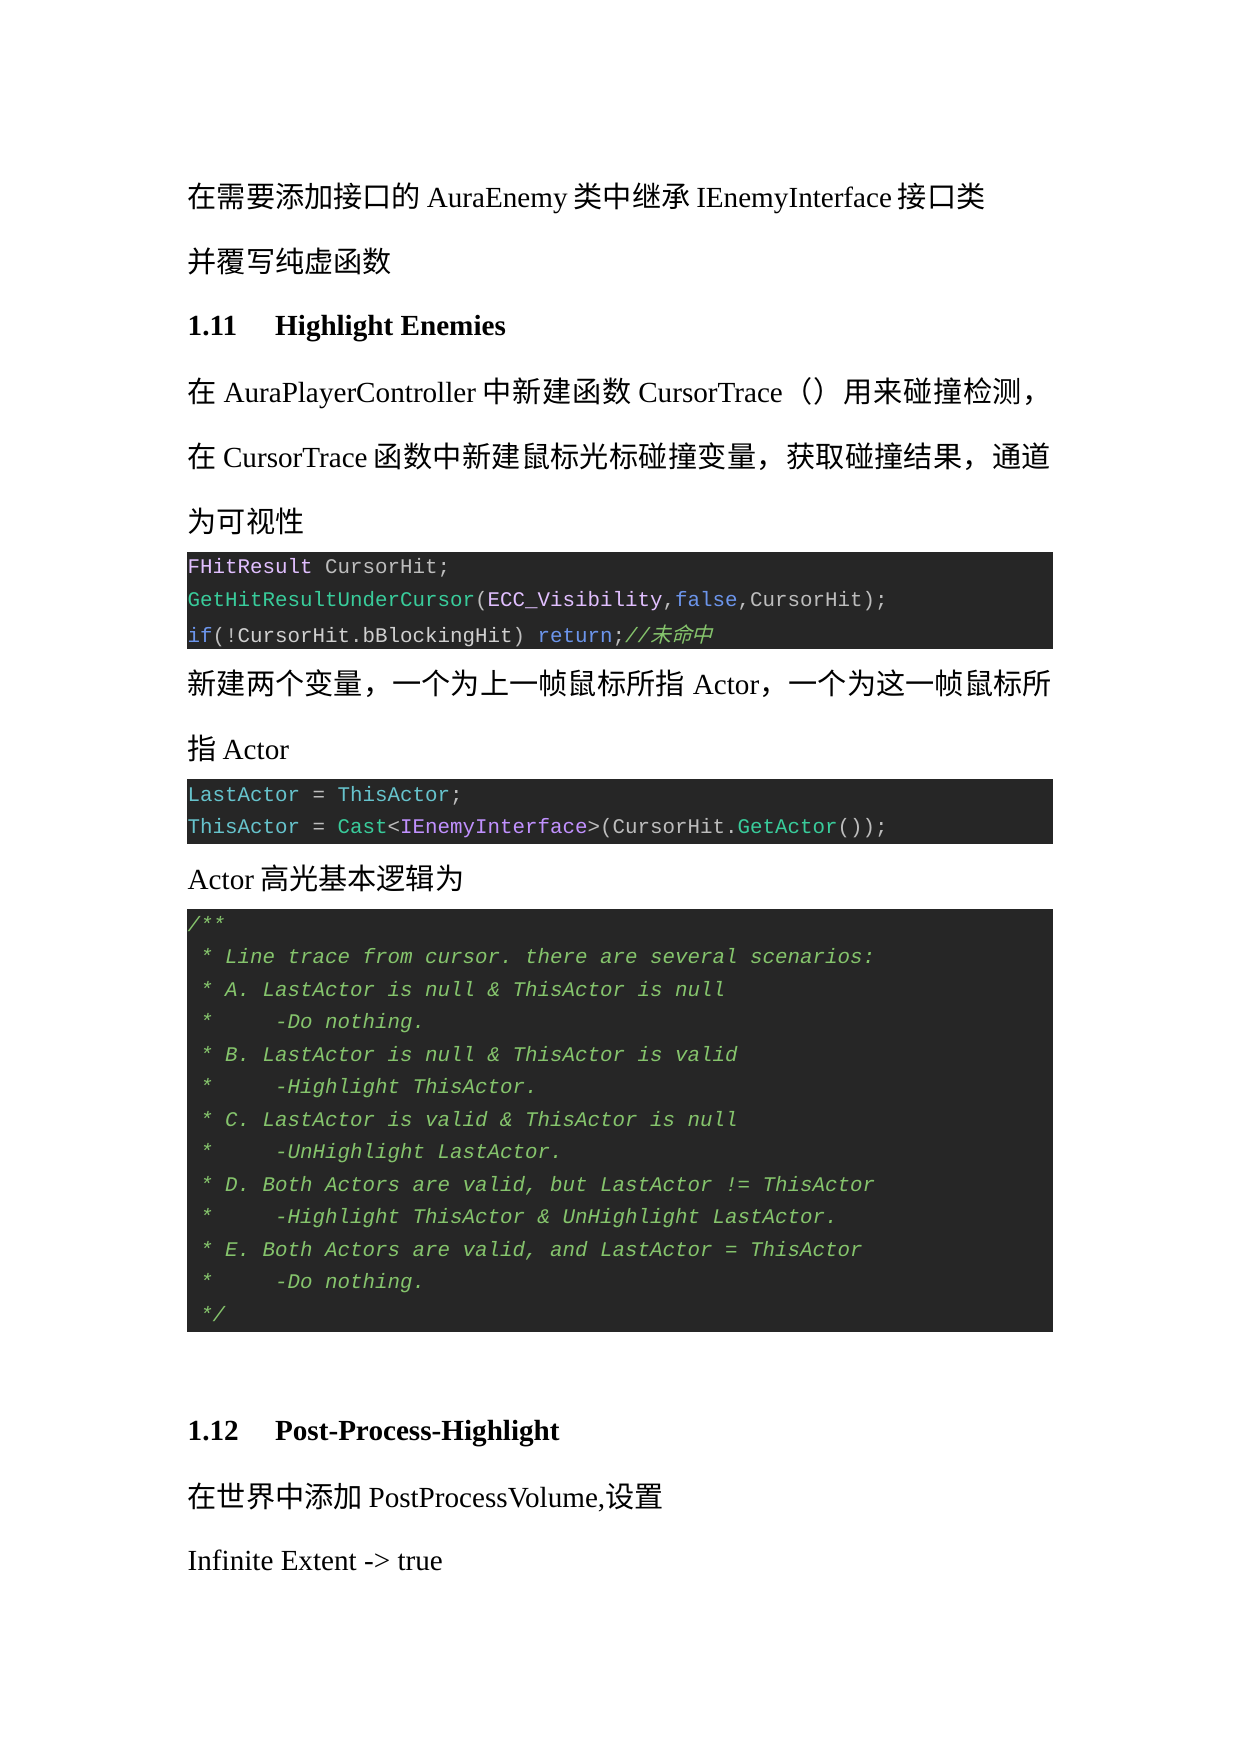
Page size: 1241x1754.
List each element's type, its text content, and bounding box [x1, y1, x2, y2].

text FHitResult CursorHit; GetHitResultUnderCursor(ECC_Visibility,false,CursorHit); if(!CursorHit.bBlockingHit) return;//未命中 [187, 552, 1053, 649]
list Post-Process-Highlight [187, 1397, 1053, 1462]
list Highlight Enemies [187, 292, 1053, 357]
text 在需要添加接口的AuraEnemy类中继承IEnemyInterface接口类 [187, 162, 1053, 227]
text LastActor = ThisActor; ThisActor = Cast<IEnemyInterface>(CursorHit.GetActor()); [187, 779, 1053, 844]
text Actor高光基本逻辑为 [187, 844, 1053, 909]
text 并覆写纯虚函数 [187, 227, 1053, 292]
text 在世界中添加PostProcessVolume,设置 [187, 1462, 1053, 1527]
text Infinite Extent -> true [187, 1527, 1053, 1592]
text 在AuraPlayerController中新建函数CursorTrace（）用来碰撞检测，在CursorTrace函数中新建鼠标光标碰撞变量，获取碰撞结果，通道为可视性 [187, 357, 1053, 552]
text /** * Line trace from cursor. there are several scenarios: * A. LastActor is null & ThisActor is null * -Do nothing. * B. LastActor is null & ThisActor is valid * -Highlight ThisActor. * C. LastActor is valid & ThisActor is null * -UnHighlight LastActor. * D. Both Actors are valid, but LastActor != ThisActor * -Highlight ThisActor & UnHighlight LastActor. * E. Both Actors are valid, and LastActor = ThisActor * -Do nothing. */ [187, 909, 1053, 1332]
text 新建两个变量，一个为上一帧鼠标所指Actor，一个为这一帧鼠标所指Actor [187, 649, 1053, 779]
